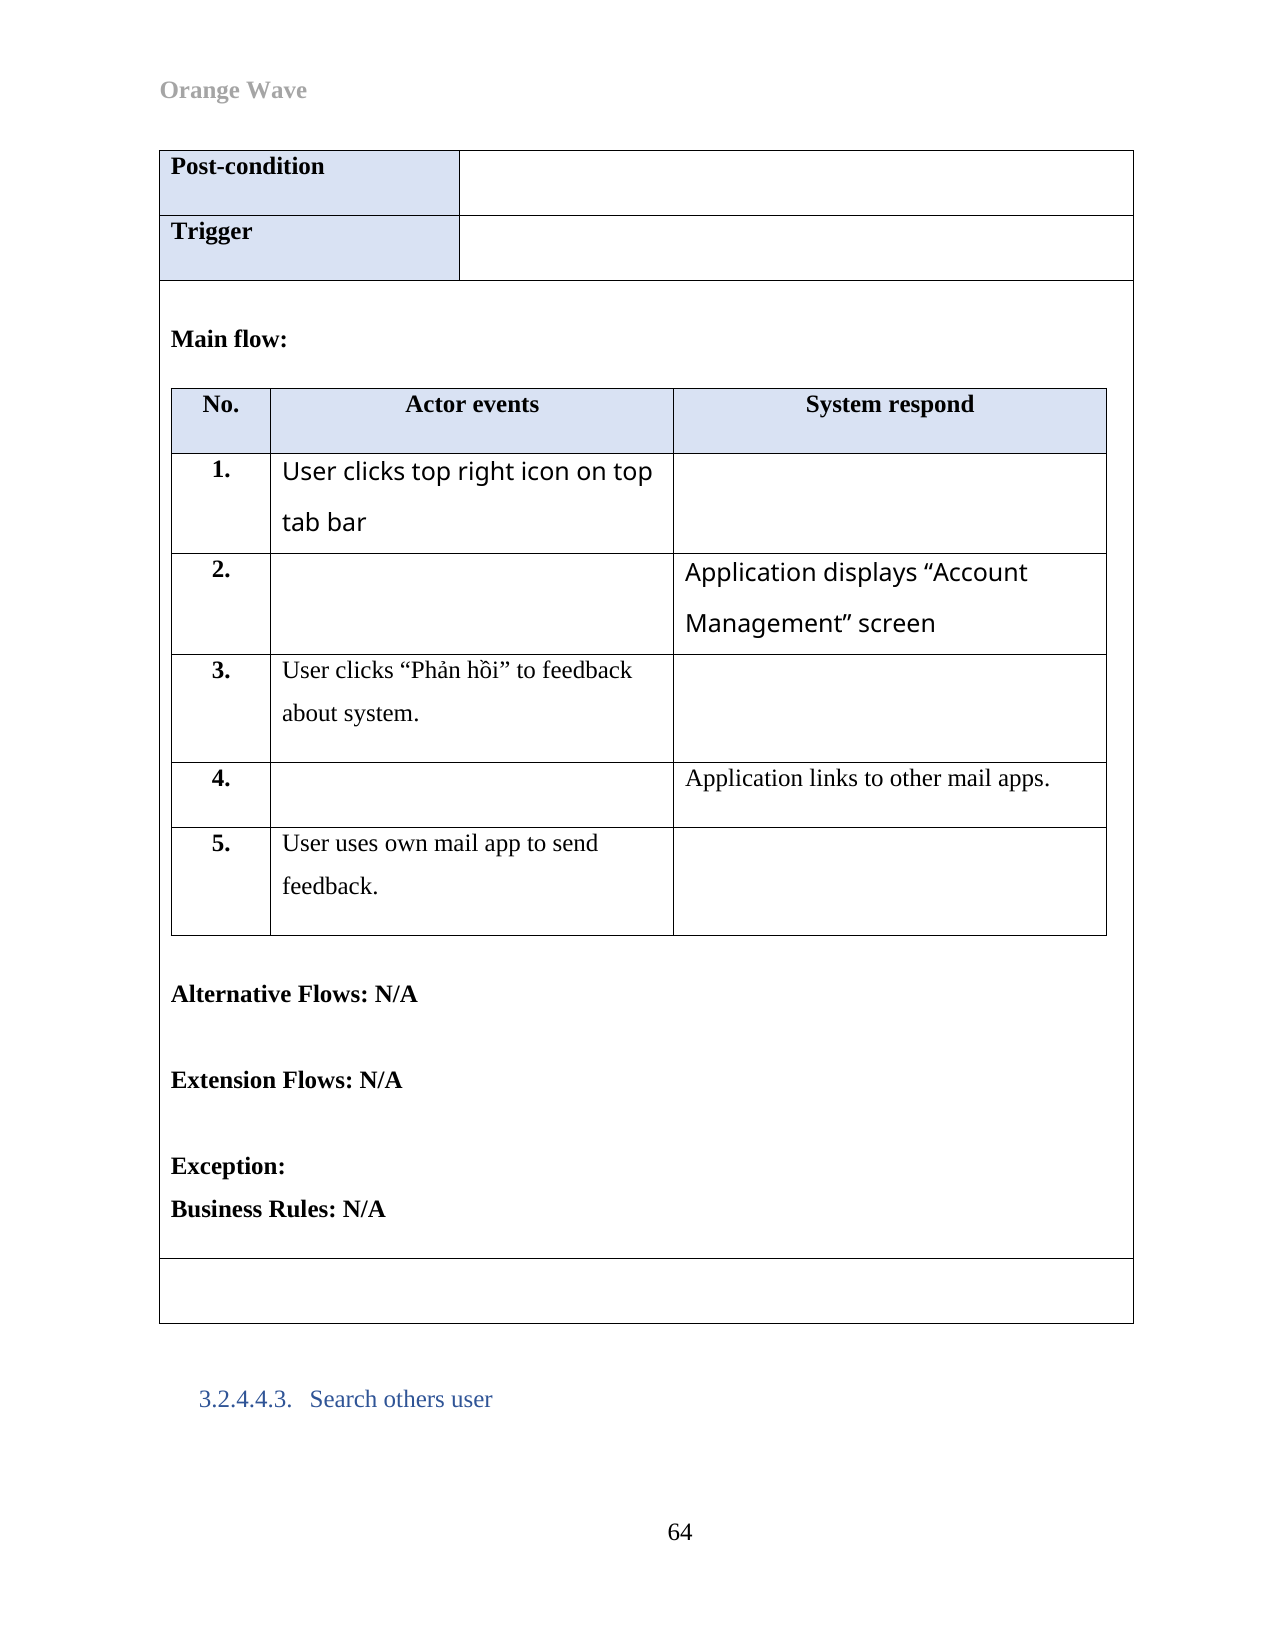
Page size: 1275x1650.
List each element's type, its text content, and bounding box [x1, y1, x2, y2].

table_cell Main flow: Alternative Flows: N/A Extension Flows: N/A Exception: Business Rules: N/A [160, 281, 1133, 1258]
list Search others user [199, 1384, 1200, 1413]
table_cell [460, 151, 1133, 215]
table_cell [160, 1259, 1133, 1323]
table_cell [460, 216, 1133, 280]
table_cell Trigger [160, 216, 459, 280]
table_cell Post-condition [160, 151, 459, 215]
